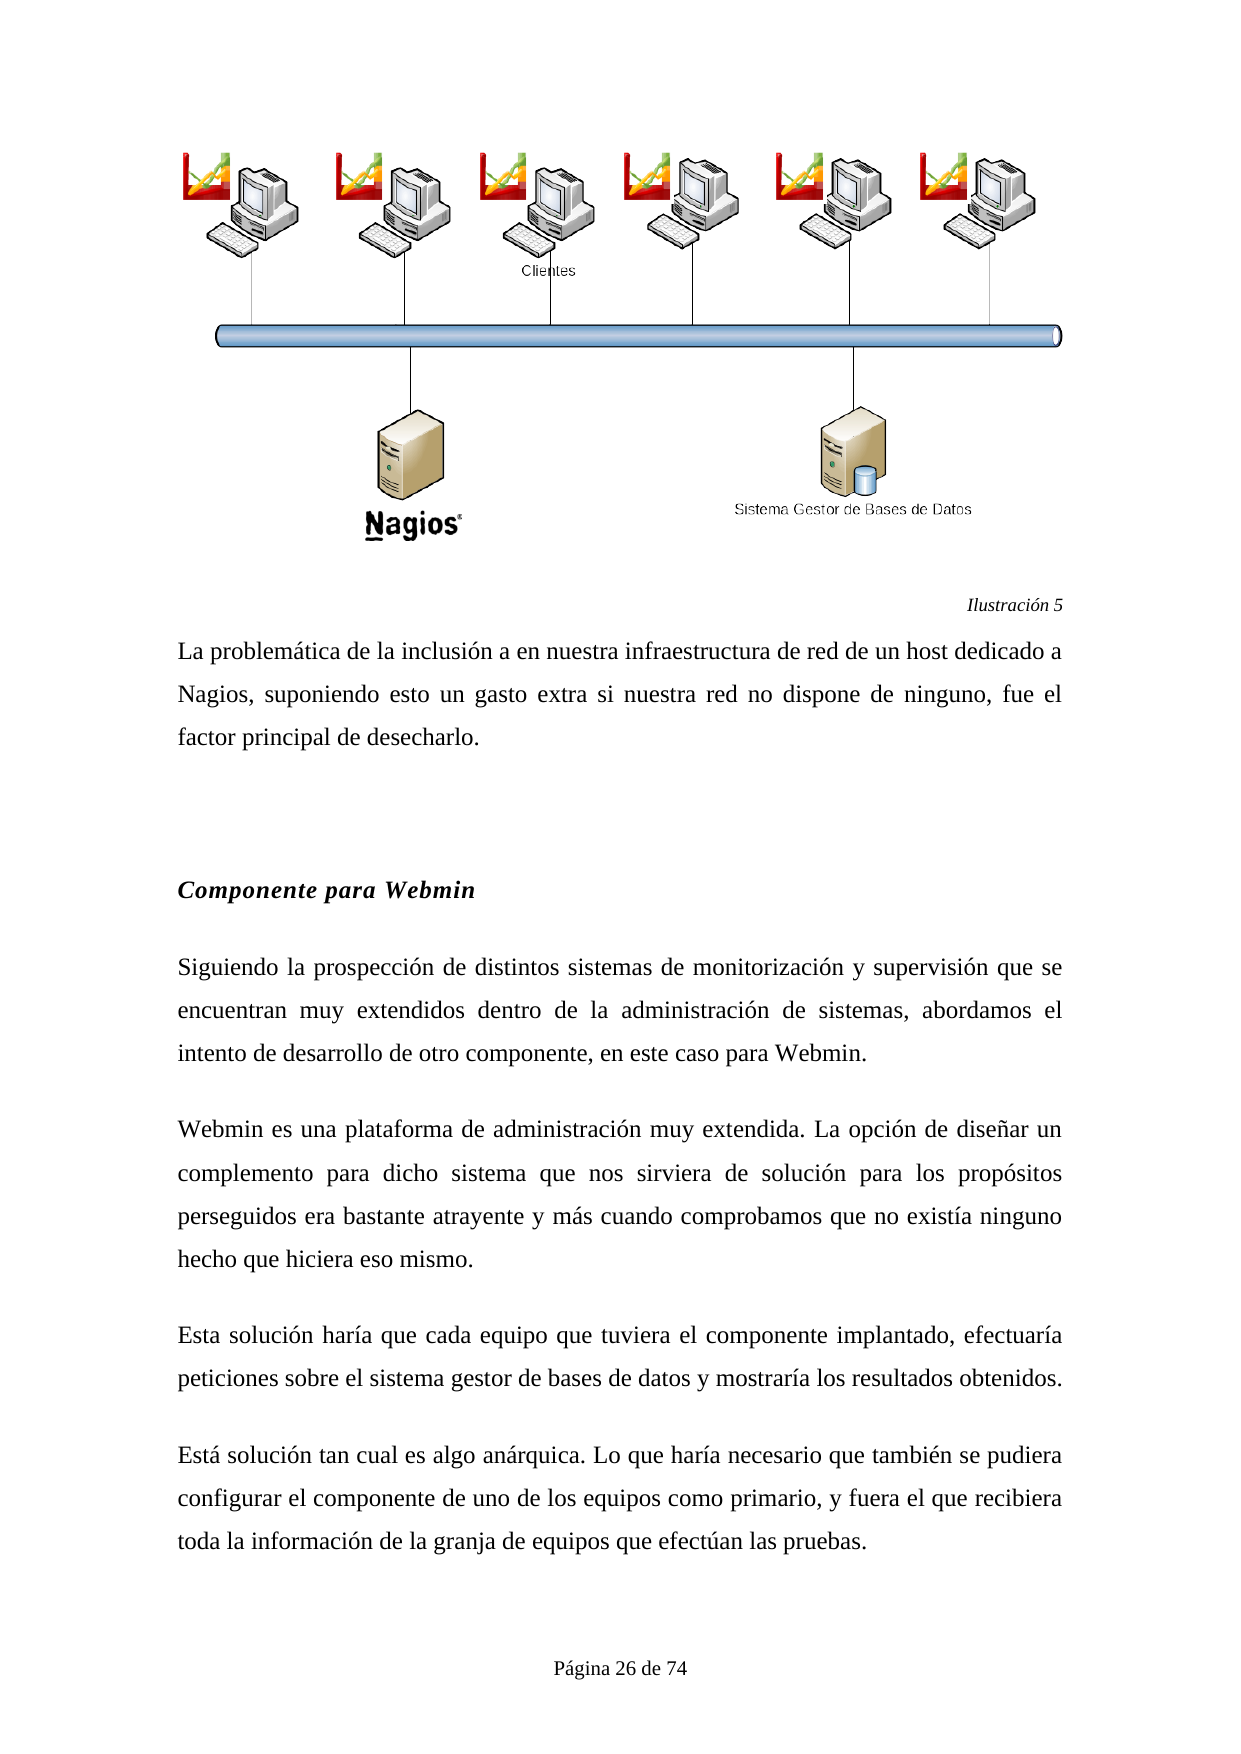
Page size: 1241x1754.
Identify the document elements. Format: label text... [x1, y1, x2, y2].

text Webmin es una plataforma de administración muy extendida. La opción de diseñar un complemento para dicho sistema que nos sirviera de solución para los propósitos perseguidos era bastante atrayente y más cuando comprobamos que no existía ninguno hecho que hiciera eso mismo. [177, 1114, 1063, 1273]
text La problemática de la inclusión a en nuestra infraestructura de red de un host dedicado a Nagios, suponiendo esto un gasto extra si nuestra red no dispone de ninguno, fue el factor principal de desecharlo. [177, 636, 1063, 751]
text Siguiendo la prospección de distintos sistemas de monitorización y supervisión que se encuentran muy extendidos dentro de la administración de sistemas, abordamos el intento de desarrollo de otro componente, en este caso para Webmin. [177, 952, 1063, 1067]
text Esta solución haría que cada equipo que tuviera el componente implantado, efectuaría peticiones sobre el sistema gestor de bases de datos y mostraría los resultados obtenidos. [177, 1320, 1063, 1392]
text Está solución tan cual es algo anárquica. Lo que haría necesario que también se pudiera configurar el componente de uno de los equipos como primario, y fuera el que recibiera toda la información de la granja de equipos que efectúan las pruebas. [177, 1440, 1063, 1555]
text Componente para Webmin [177, 875, 1063, 904]
